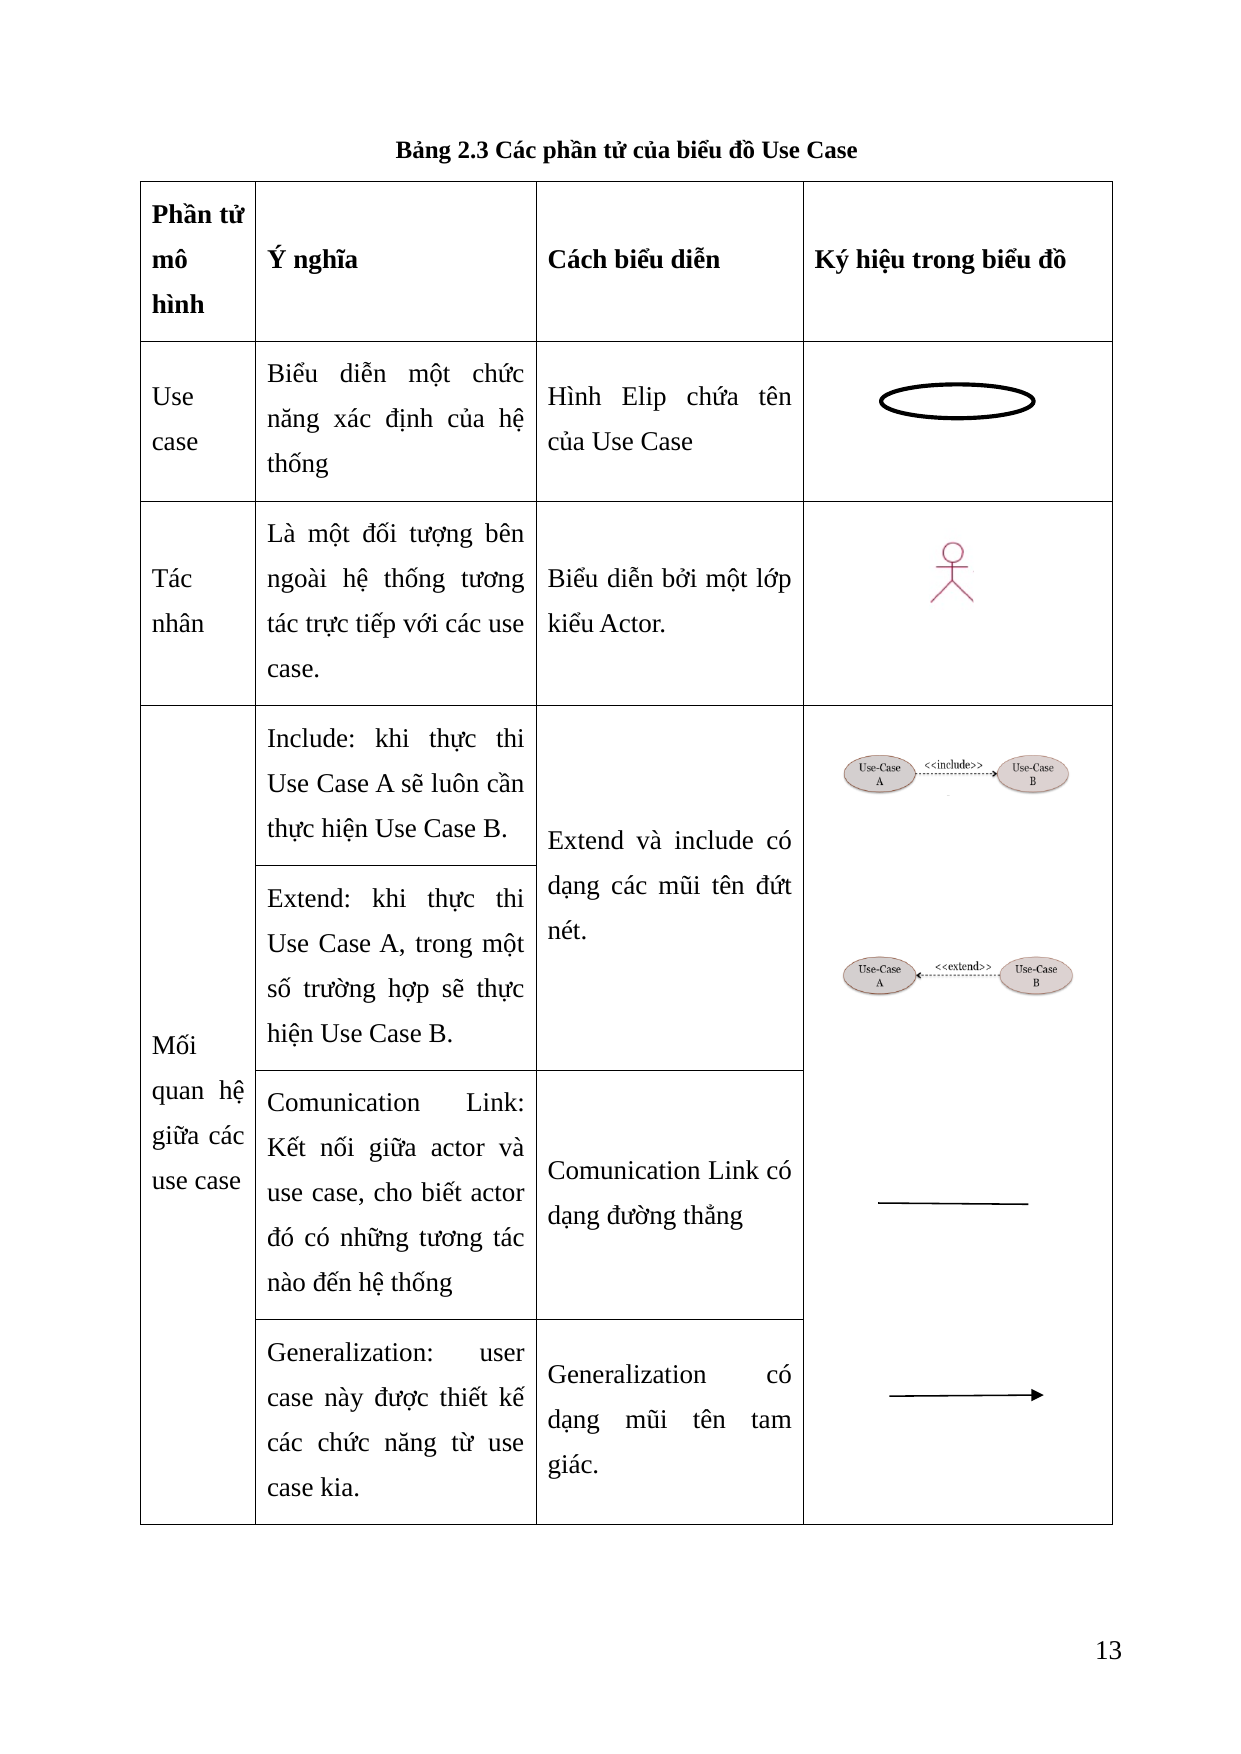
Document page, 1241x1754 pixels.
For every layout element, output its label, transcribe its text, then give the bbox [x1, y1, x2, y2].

table_cell Comunication Link có dạng đường thẳng [537, 1071, 803, 1319]
table_cell Extend: khi thực thi Use Case A, trong một số trường hợp sẽ thực hiện Use Case B. [256, 866, 536, 1070]
table_cell Biểu diễn một chức năng xác định của hệ thống [256, 342, 536, 501]
table_cell Extend và include có dạng các mũi tên đứt nét. [537, 706, 803, 1070]
table_cell Include: khi thực thi Use Case A sẽ luôn cần thực hiện Use Case B. [256, 706, 536, 865]
table_header Phần tử mô hình [141, 182, 255, 341]
table_cell Hình Elip chứa tên của Use Case [537, 342, 803, 501]
table_cell [804, 342, 1112, 501]
picture [928, 528, 974, 610]
table_cell Generalization có dạng mũi tên tam giác. [537, 1320, 803, 1524]
table_cell [804, 502, 1112, 705]
table_header Ý nghĩa [256, 182, 536, 341]
table_cell Biểu diễn bởi một lớp kiểu Actor. [537, 502, 803, 705]
table_cell Generalization: user case này được thiết kế các chức năng từ use case kia. [256, 1320, 536, 1524]
table_cell Use case [141, 342, 255, 501]
text Bảng 2.1 Các phần tử của biểu đồ Use Case [131, 131, 1122, 169]
picture [839, 749, 1075, 796]
table_cell [804, 706, 1112, 1524]
table_header Ký hiệu trong biểu đồ [804, 182, 1112, 341]
table_cell Là một đối tượng bên ngoài hệ thống tương tác trực tiếp với các use case. [256, 502, 536, 705]
table_cell Mối quan hệ giữa các use case [141, 706, 255, 1524]
table_cell Tác nhân [141, 502, 255, 705]
table_header Cách biểu diễn [537, 182, 803, 341]
picture [837, 951, 1079, 999]
table_cell Comunication Link: Kết nối giữa actor và use case, cho biết actor đó có những tương tác nào đến hệ thống [256, 1071, 536, 1319]
